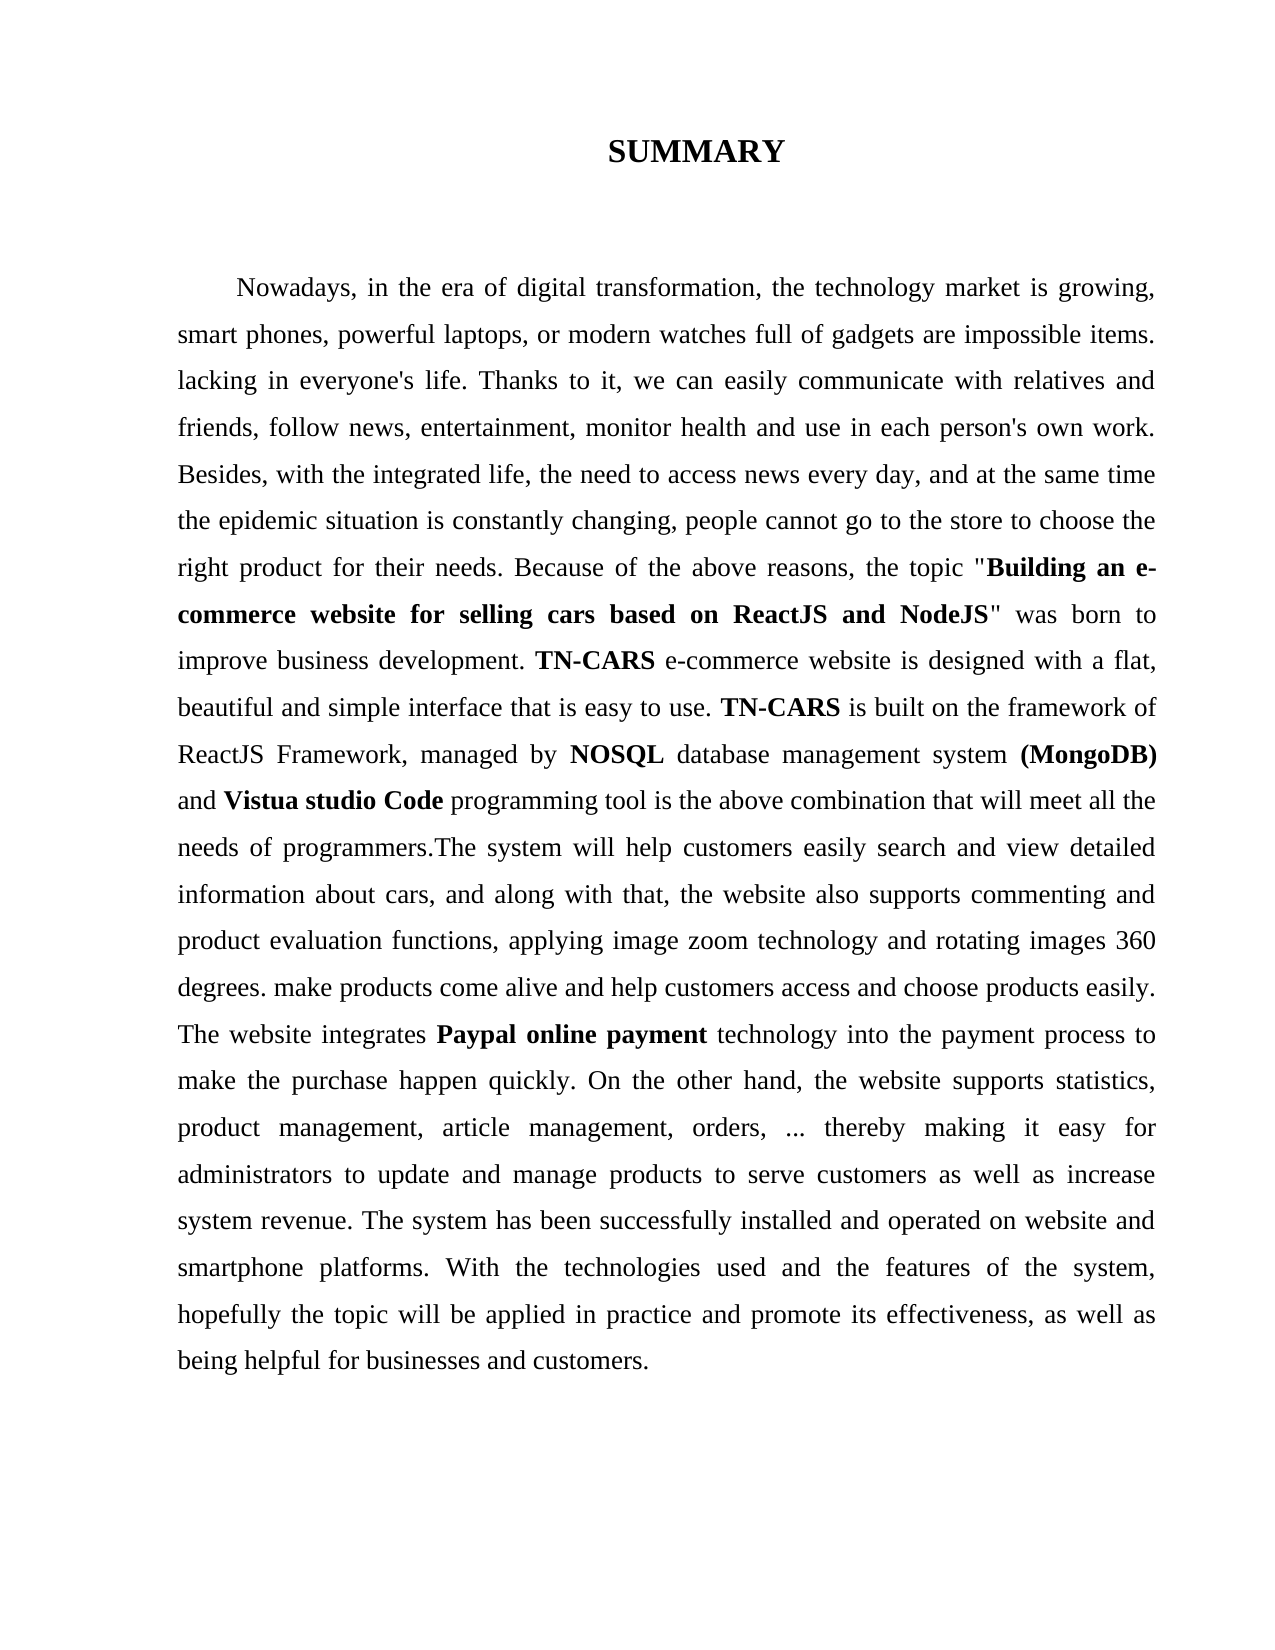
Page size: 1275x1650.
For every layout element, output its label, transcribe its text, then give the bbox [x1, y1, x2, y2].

text Nowadays, in the era of digital transformation, the technology market is growing, smart phones, powerful laptops, or modern watches full of gadgets are impossible items. lacking in everyone's life. Thanks to it, we can easily communicate with relatives and friends, follow news, entertainment, monitor health and use in each person's own work. Besides, with the integrated life, the need to access news every day, and at the same time the epidemic situation is constantly changing, people cannot go to the store to choose the right product for their needs. Because of the above reasons, the topic "Building an e-commerce website for selling cars based on ReactJS and NodeJS" was born to improve business development. TN-CARS e-commerce website is designed with a flat, beautiful and simple interface that is easy to use. TN-CARS is built on the framework of ReactJS Framework, managed by NOSQL database management system (MongoDB) and Vistua studio Code programming tool is the above combination that will meet all the needs of programmers.The system will help customers easily search and view detailed information about cars, and along with that, the website also supports commenting and product evaluation functions, applying image zoom technology and rotating images 360 degrees. make products come alive and help customers access and choose products easily. The website integrates Paypal online payment technology into the payment process to make the purchase happen quickly. On the other hand, the website supports statistics, product management, article management, orders, ... thereby making it easy for administrators to update and manage products to serve customers as well as increase system revenue. The system has been successfully installed and operated on website and smartphone platforms. With the technologies used and the features of the system, hopefully the topic will be applied in practice and promote its effectiveness, as well as being helpful for businesses and customers. [177, 271, 1157, 1376]
text SUMMARY [177, 131, 1157, 169]
